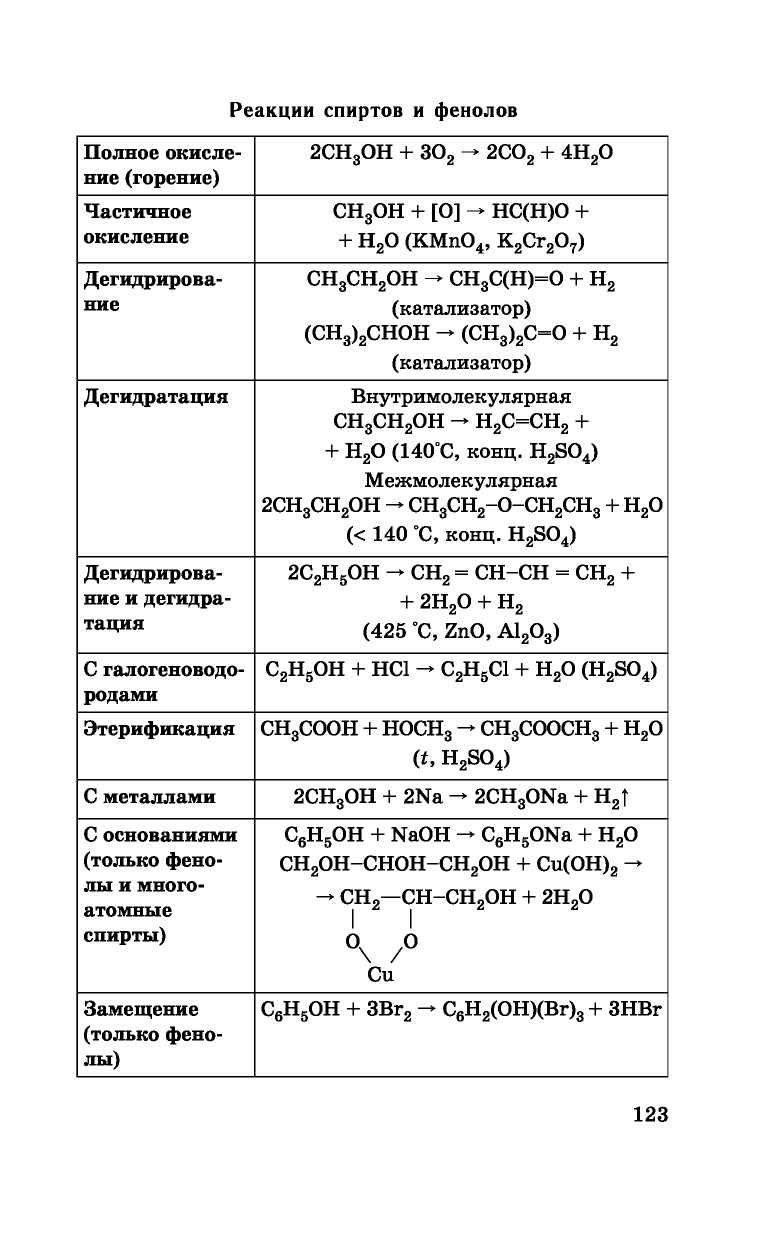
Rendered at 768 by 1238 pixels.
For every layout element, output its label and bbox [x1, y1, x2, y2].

picture [76, 102, 669, 1122]
